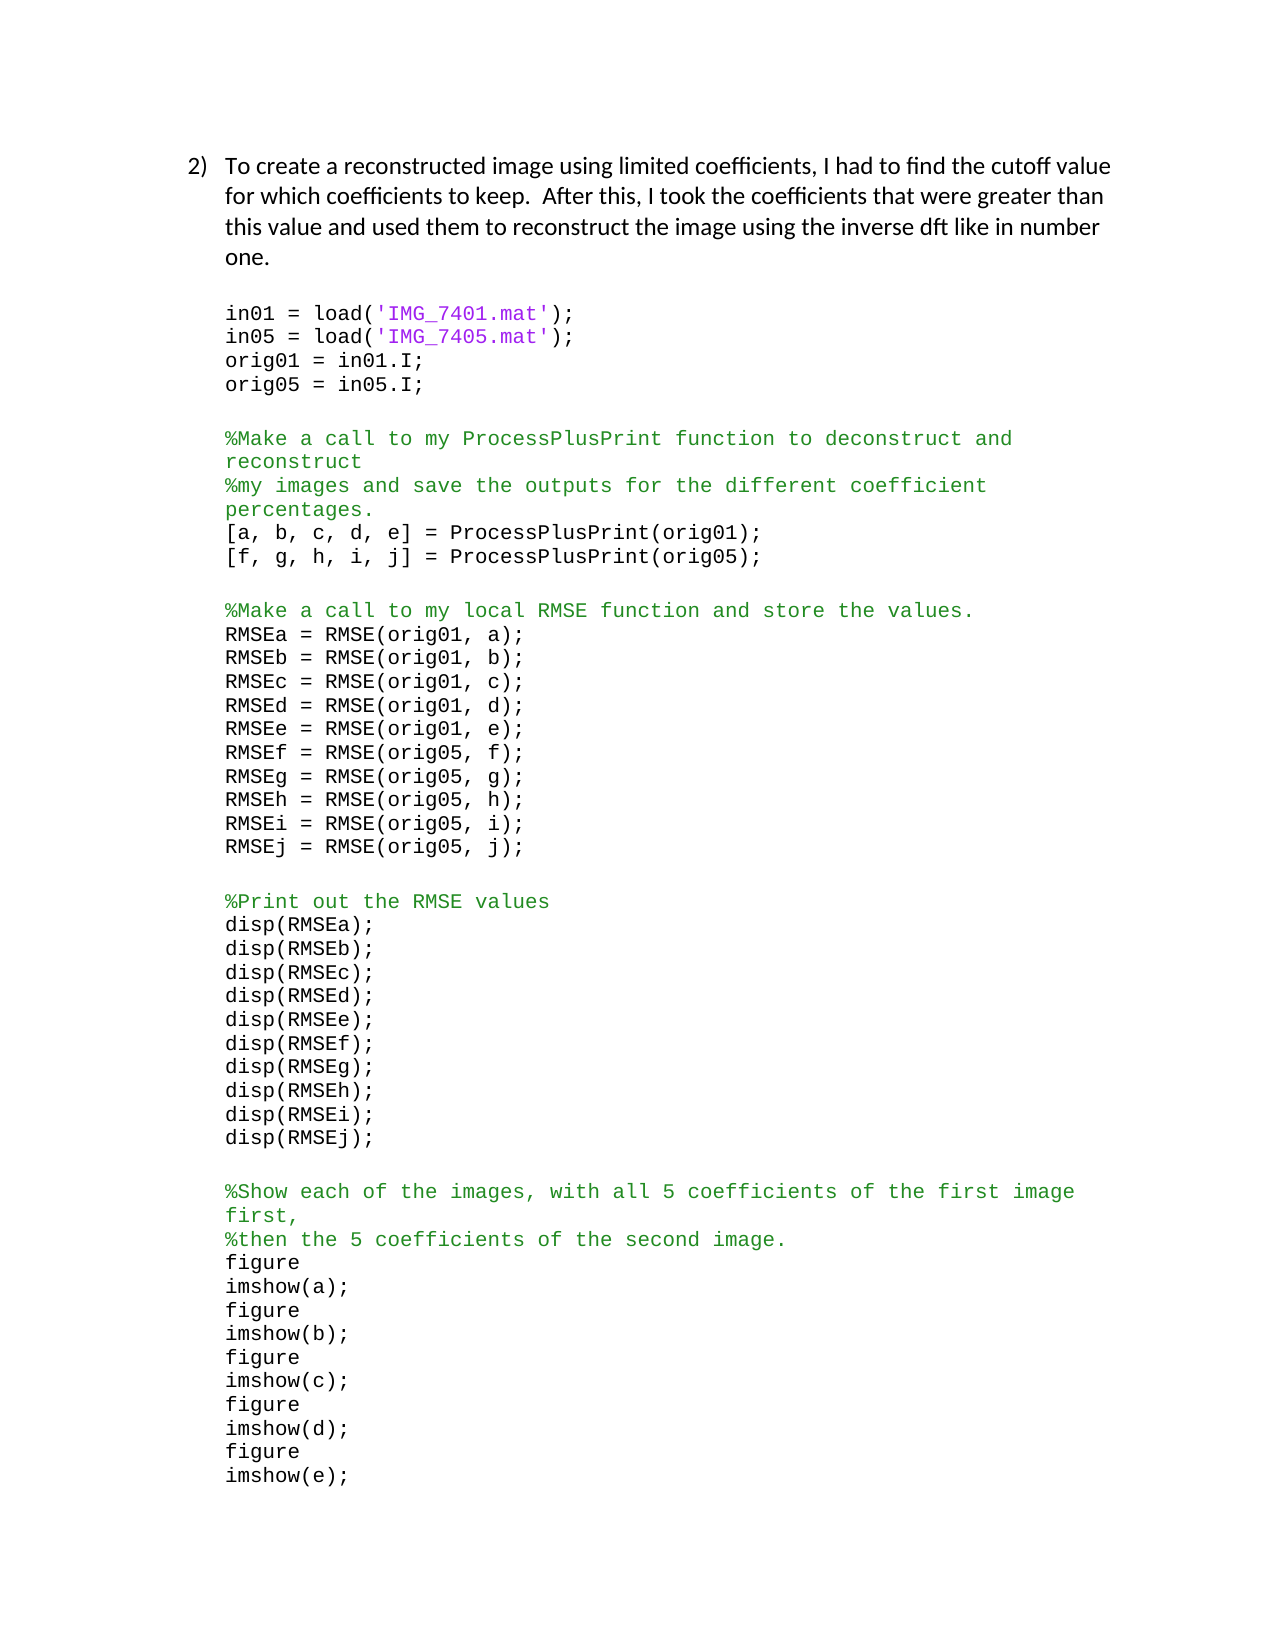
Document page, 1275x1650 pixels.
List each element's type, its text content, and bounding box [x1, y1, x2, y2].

text figure [225, 1252, 1125, 1276]
text imshow(a); [225, 1276, 1125, 1299]
list To create a reconstructed image using limited coefficients, I had to find the cutoff value for which coefficients to keep. After this, I took the coefficients that were greater than this value and used them to reconstruct the image using the inverse dft like in number one. [187, 150, 1125, 272]
text %then the 5 coefficients of the second image. [225, 1229, 1125, 1252]
text orig05 = in05.I; [225, 373, 1125, 397]
text figure [225, 1441, 1125, 1465]
text [f, g, h, i, j] = ProcessPlusPrint(orig05); [225, 546, 1125, 569]
text disp(RMSEe); [225, 1009, 1125, 1033]
text imshow(b); [225, 1323, 1125, 1347]
text disp(RMSEf); [225, 1033, 1125, 1056]
text RMSEi = RMSE(orig05, i); [225, 813, 1125, 837]
text disp(RMSEg); [225, 1056, 1125, 1080]
text RMSEh = RMSE(orig05, h); [225, 789, 1125, 813]
text %Make a call to my local RMSE function and store the values. [225, 600, 1125, 624]
text orig01 = in01.I; [225, 350, 1125, 373]
text RMSEa = RMSE(orig01, a); [225, 624, 1125, 647]
text RMSEg = RMSE(orig05, g); [225, 766, 1125, 789]
text imshow(e); [225, 1465, 1125, 1489]
text figure [225, 1299, 1125, 1323]
text RMSEb = RMSE(orig01, b); [225, 647, 1125, 671]
text RMSEj = RMSE(orig05, j); [225, 837, 1125, 860]
text %Print out the RMSE values [225, 891, 1125, 914]
text disp(RMSEi); [225, 1103, 1125, 1127]
text %Make a call to my ProcessPlusPrint function to deconstruct and reconstruct [225, 428, 1125, 475]
text in05 = load('IMG_7405.mat'); [225, 326, 1125, 350]
text RMSEe = RMSE(orig01, e); [225, 718, 1125, 742]
text disp(RMSEd); [225, 985, 1125, 1009]
text %Show each of the images, with all 5 coefficients of the first image first, [225, 1181, 1125, 1229]
text disp(RMSEj); [225, 1127, 1125, 1151]
text imshow(d); [225, 1418, 1125, 1441]
text disp(RMSEh); [225, 1080, 1125, 1103]
text RMSEc = RMSE(orig01, c); [225, 671, 1125, 695]
text in01 = load('IMG_7401.mat'); [225, 303, 1125, 326]
text disp(RMSEa); [225, 914, 1125, 938]
text %my images and save the outputs for the different coefficient percentages. [225, 475, 1125, 522]
text figure [225, 1394, 1125, 1418]
text RMSEf = RMSE(orig05, f); [225, 742, 1125, 766]
text imshow(c); [225, 1371, 1125, 1394]
text disp(RMSEc); [225, 962, 1125, 985]
text RMSEd = RMSE(orig01, d); [225, 695, 1125, 718]
text disp(RMSEb); [225, 938, 1125, 962]
text [a, b, c, d, e] = ProcessPlusPrint(orig01); [225, 522, 1125, 546]
text figure [225, 1347, 1125, 1371]
